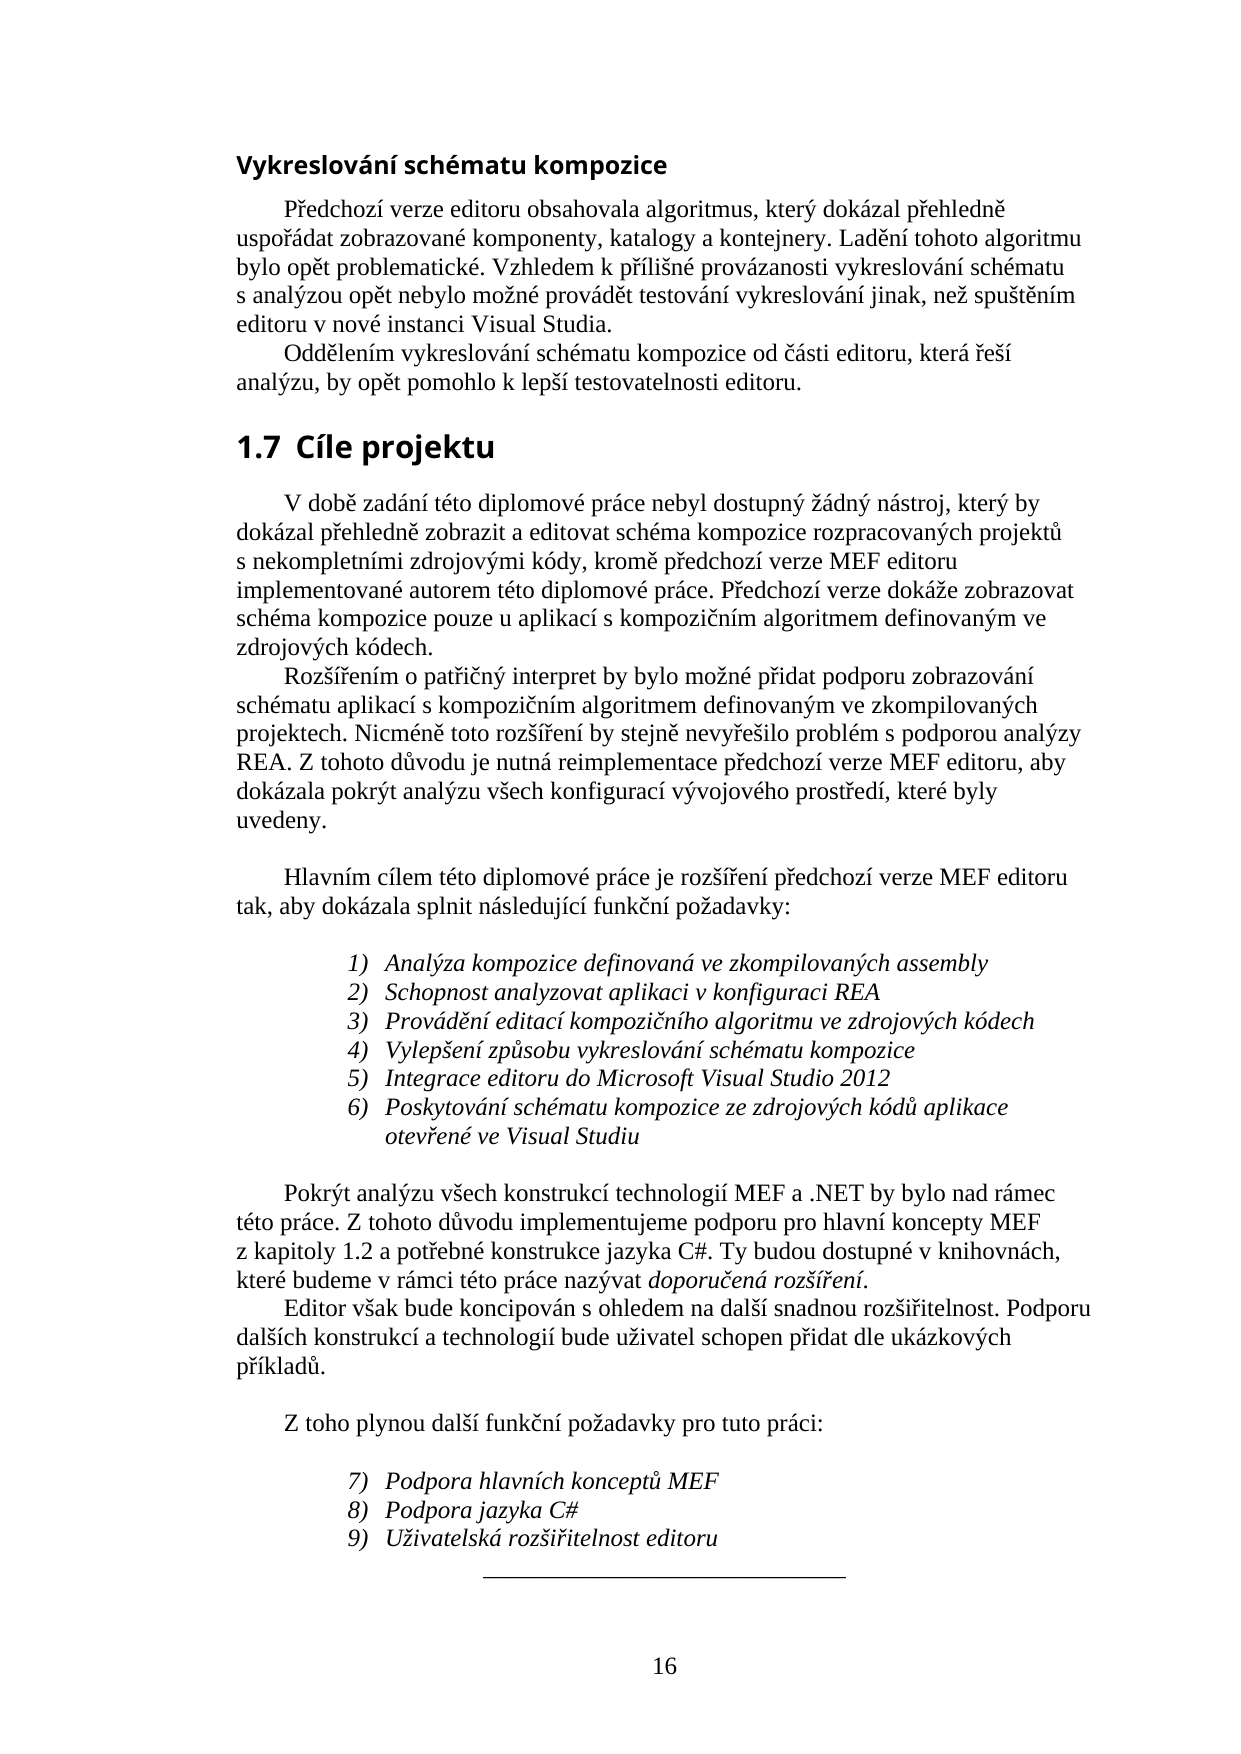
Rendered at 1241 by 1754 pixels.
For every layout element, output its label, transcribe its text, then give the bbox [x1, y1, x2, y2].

list Provádění editací kompozičního algoritmu ve zdrojových kódech [347, 1006, 1092, 1035]
text Rozšířením o patřičný interpret by bylo možné přidat podporu zobrazování schématu aplikací s kompozičním algoritmem definovaným ve zkompilovaných projektech. Nicméně toto rozšíření by stejně nevyřešilo problém s podporou analýzy REA. Z tohoto důvodu je nutná reimplementace předchozí verze MEF editoru, aby dokázala pokrýt analýzu všech konfigurací vývojového prostředí, které byly uvedeny. [236, 661, 1092, 833]
list Poskytování schématu kompozice ze zdrojových kódů aplikace otevřené ve Visual Studiu [347, 1092, 1092, 1150]
text Editor však bude koncipován s ohledem na další snadnou rozšiřitelnost. Podporu dalších konstrukcí a technologií bude uživatel schopen přidat dle ukázkových příkladů. [236, 1293, 1092, 1380]
text _____________________________ [236, 1552, 1092, 1581]
text Hlavním cílem této diplomové práce je rozšíření předchozí verze MEF editoru tak, aby dokázala splnit následující funkční požadavky: [236, 862, 1092, 920]
list Podpora jazyka C# [347, 1495, 1092, 1523]
text Z toho plynou další funkční požadavky pro tuto práci: [236, 1408, 1092, 1437]
list Integrace editoru do Microsoft Visual Studio 2012 [347, 1063, 1092, 1092]
list Schopnost analyzovat aplikaci v konfiguraci REA [347, 977, 1092, 1006]
text Oddělením vykreslování schématu kompozice od části editoru, která řeší analýzu, by opět pomohlo k lepší testovatelnosti editoru. [236, 338, 1092, 396]
text V době zadání této diplomové práce nebyl dostupný žádný nástroj, který by dokázal přehledně zobrazit a editovat schéma kompozice rozpracovaných projektů s nekompletními zdrojovými kódy, kromě předchozí verze MEF editoru implementované autorem této diplomové práce. Předchozí verze dokáže zobrazovat schéma kompozice pouze u aplikací s kompozičním algoritmem definovaným ve zdrojových kódech. [236, 488, 1092, 661]
text Pokrýt analýzu všech konstrukcí technologií MEF a .NET by bylo nad rámec této práce. Z tohoto důvodu implementujeme podporu pro hlavní koncepty MEF z kapitoly 1.2 a potřebné konstrukce jazyka C#. Ty budou dostupné v knihovnách, které budeme v rámci této práce nazývat doporučená rozšíření. [236, 1178, 1092, 1293]
subtitle Cíle projektu [236, 425, 1092, 467]
list Analýza kompozice definovaná ve zkompilovaných assembly [347, 948, 1092, 977]
list Podpora hlavních konceptů MEF [347, 1466, 1092, 1495]
text Vykreslování schématu kompozice [236, 148, 1092, 182]
list Vylepšení způsobu vykreslování schématu kompozice [347, 1035, 1092, 1063]
text Předchozí verze editoru obsahovala algoritmus, který dokázal přehledně uspořádat zobrazované komponenty, katalogy a kontejnery. Ladění tohoto algoritmu bylo opět problematické. Vzhledem k přílišné provázanosti vykreslování schématu s analýzou opět nebylo možné provádět testování vykreslování jinak, než spuštěním editoru v nové instanci Visual Studia. [236, 194, 1092, 338]
list Uživatelská rozšiřitelnost editoru [347, 1523, 1092, 1552]
